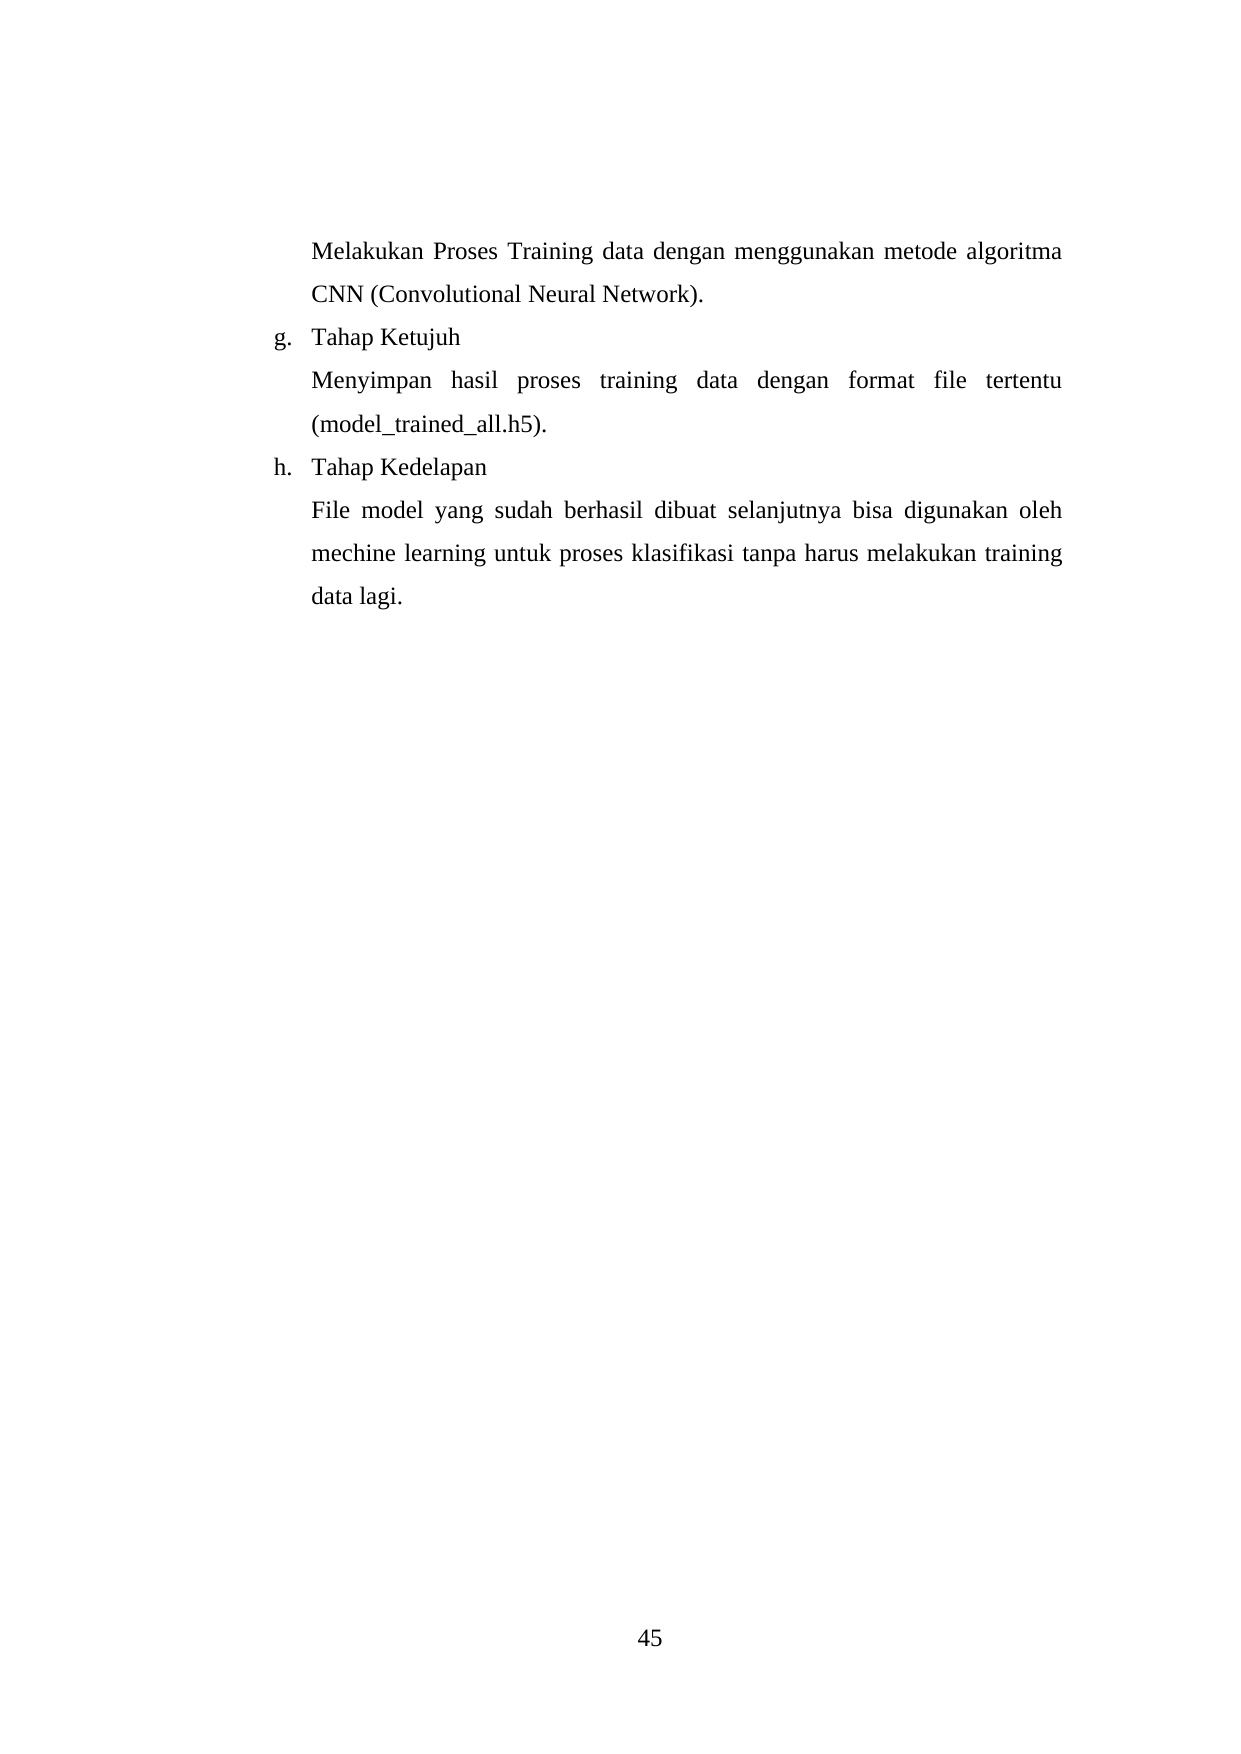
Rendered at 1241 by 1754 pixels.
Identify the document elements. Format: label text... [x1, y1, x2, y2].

list Tahap Kedelapan [274, 452, 1063, 481]
list Melakukan Proses Training data dengan menggunakan metode algoritma CNN (Convolutional Neural Network). [311, 236, 1063, 308]
list Menyimpan hasil proses training data dengan format file tertentu (model_trained_all.h5). [311, 366, 1063, 437]
list Tahap Ketujuh [274, 322, 1063, 351]
list File model yang sudah berhasil dibuat selanjutnya bisa digunakan oleh mechine learning untuk proses klasifikasi tanpa harus melakukan training data lagi. [311, 495, 1063, 610]
